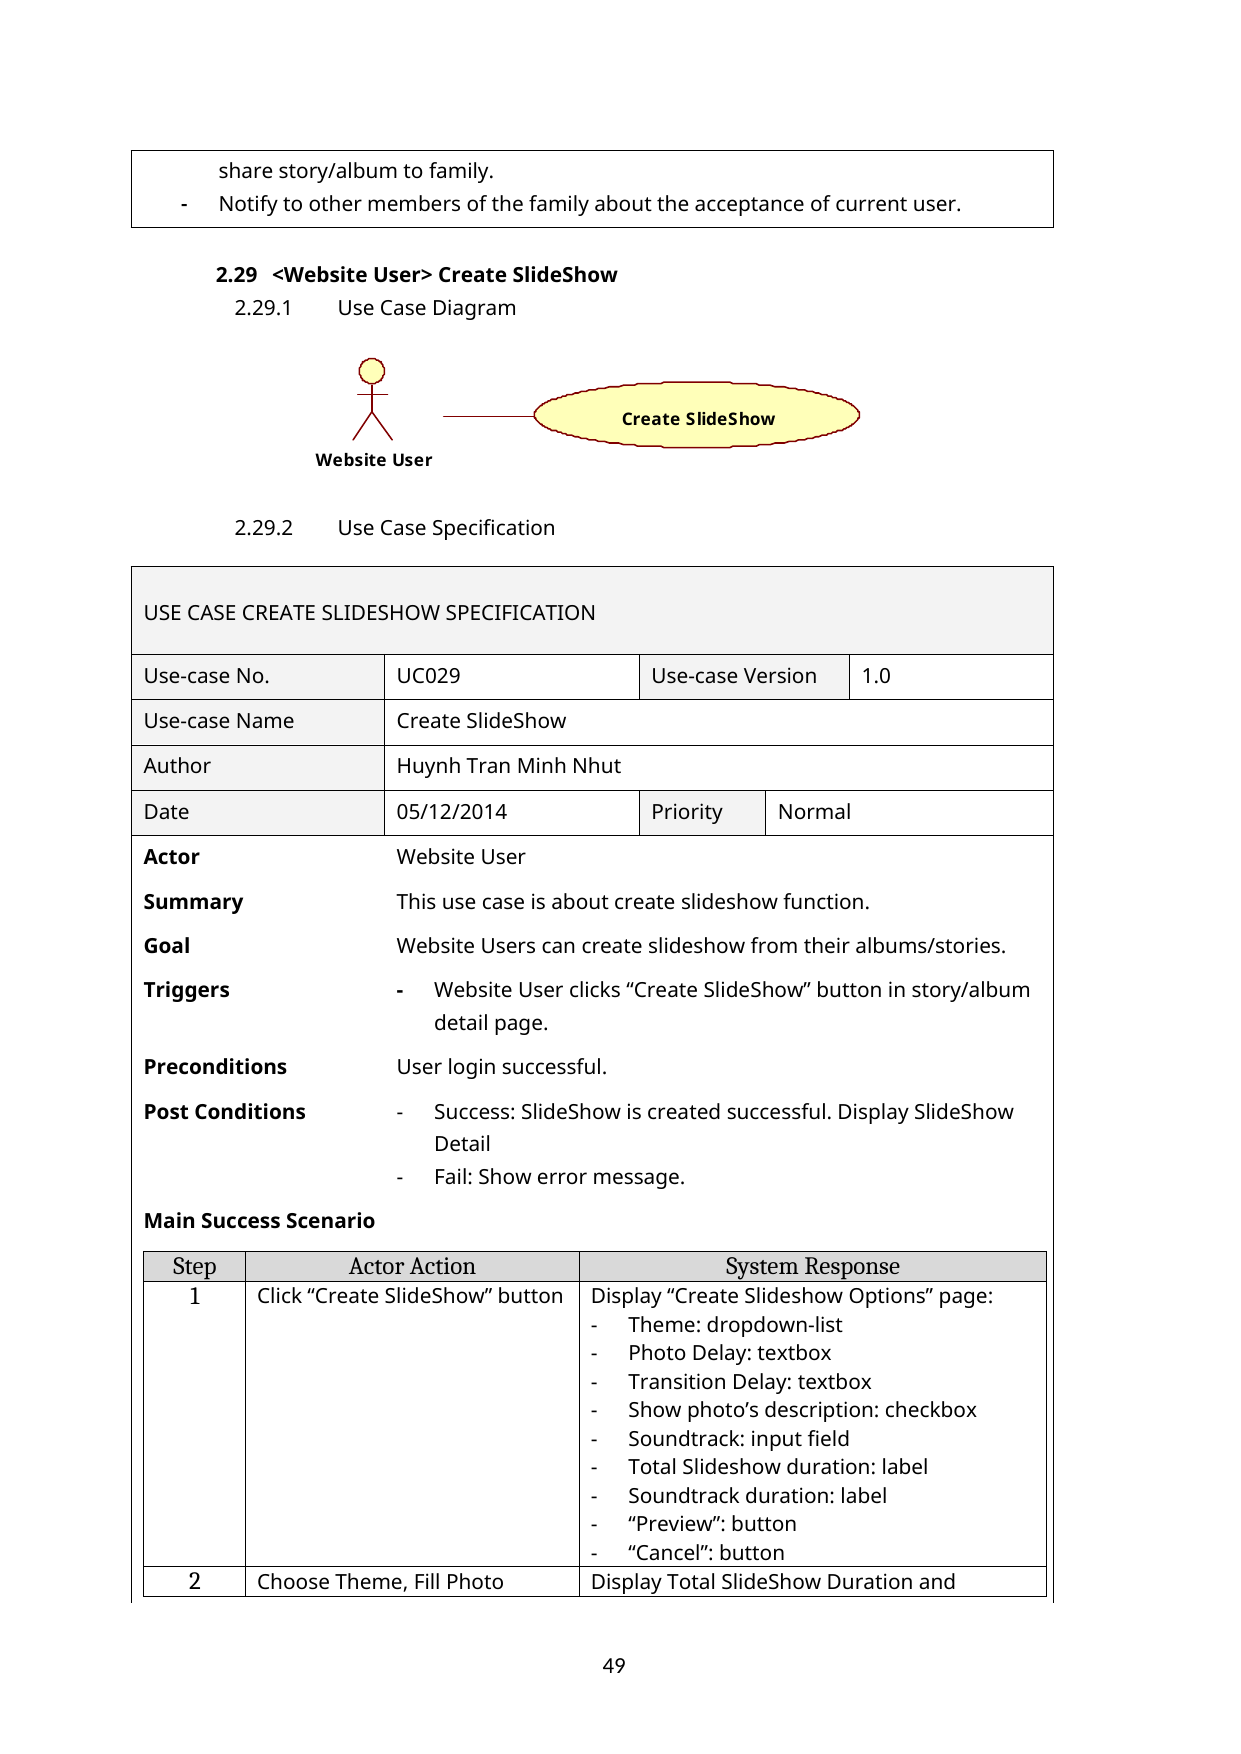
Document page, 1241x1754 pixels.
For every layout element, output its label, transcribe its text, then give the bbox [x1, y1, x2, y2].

table_cell UC029 [385, 655, 639, 699]
list Use Case Diagram [234, 293, 1115, 322]
table_cell Triggers [132, 970, 384, 1046]
table_cell Use-case Name [132, 700, 384, 744]
table_cell Normal [766, 791, 1053, 835]
table_cell Website User clicks “Create SlideShow” button in story/album detail page. [385, 970, 1053, 1046]
table_cell This use case is about create slideshow function. [385, 881, 1053, 925]
table_cell Website User [385, 836, 1053, 881]
table_cell 1.0 [850, 655, 1053, 699]
table_cell Success: SlideShow is created successful. Display SlideShow Detail Fail: Show error message. [385, 1091, 1053, 1200]
list <Website User> Create SlideShow [216, 261, 1115, 289]
table_cell Post Conditions [132, 1091, 384, 1200]
table_cell Main Success Scenario [132, 1200, 1053, 1245]
table_cell Create SlideShow [385, 700, 1053, 744]
table_cell Huynh Tran Minh Nhut [385, 746, 1053, 790]
table_header USE CASE CREATE SLIDESHOW SPECIFICATION [132, 567, 1053, 654]
table_cell Author [132, 746, 384, 790]
table_cell Priority [640, 791, 765, 835]
table_cell Use-case No. [132, 655, 384, 699]
table_cell [996, 151, 1053, 227]
table_cell Website Users can create slideshow from their albums/stories. [385, 925, 1053, 969]
table_cell Summary [132, 881, 384, 925]
table_cell Goal [132, 925, 384, 969]
table_cell User login successful. [385, 1046, 1053, 1091]
table_cell Use-case Version [640, 655, 849, 699]
table_cell Actor [132, 836, 384, 881]
table_cell Preconditions [132, 1046, 384, 1091]
table_cell [132, 1245, 1053, 1603]
table_cell 05/12/2014 [385, 791, 639, 835]
list Use Case Specification [234, 513, 1115, 541]
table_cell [132, 151, 996, 227]
table_cell Date [132, 791, 384, 835]
